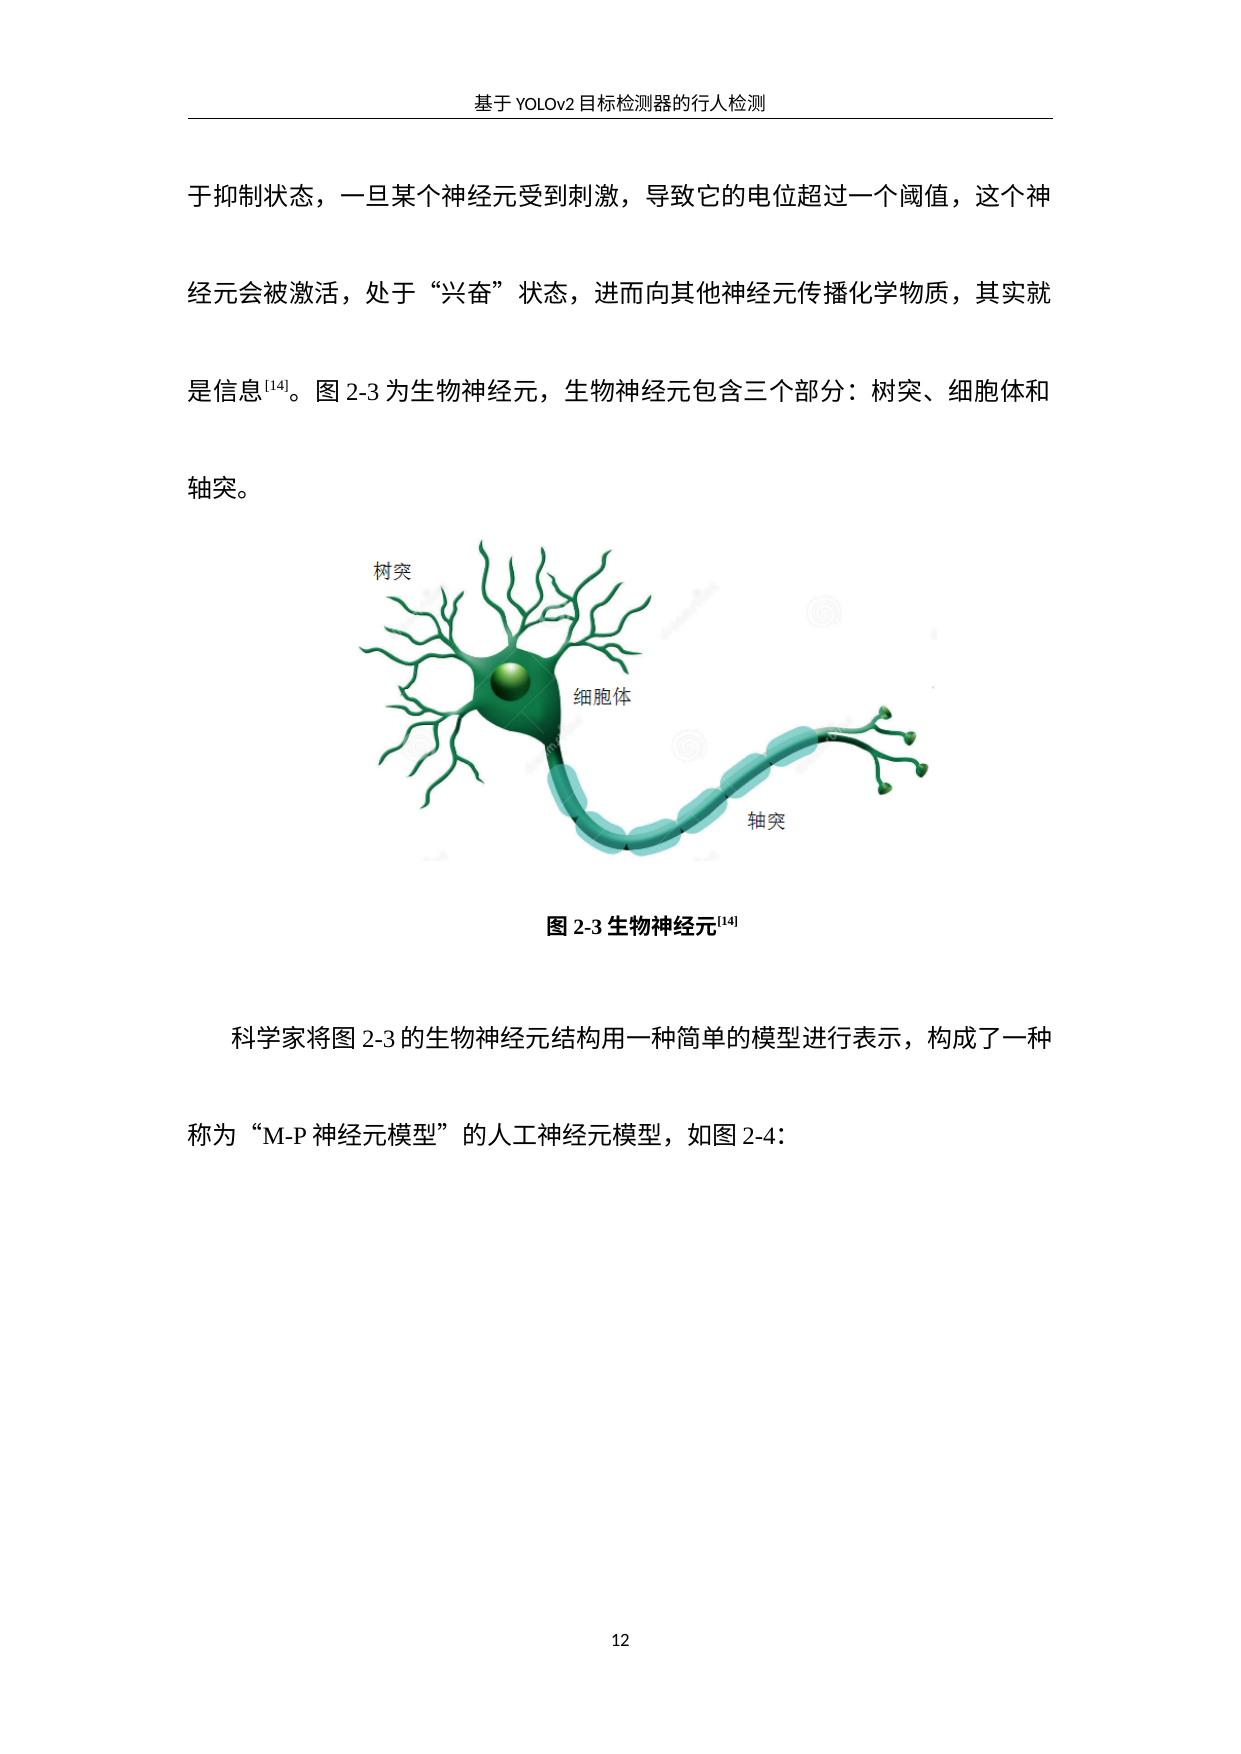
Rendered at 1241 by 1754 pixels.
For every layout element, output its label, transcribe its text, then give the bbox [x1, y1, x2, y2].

picture [341, 537, 949, 874]
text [187, 162, 1053, 519]
text 图 2-3 生物神经元[14] [187, 908, 1053, 941]
text 科学家将图2-3的生物神经元结构用一种简单的模型进行表示，构成了一种称为“M-P神经元模型”的人工神经元模型，如图2-4： [187, 1004, 1053, 1166]
